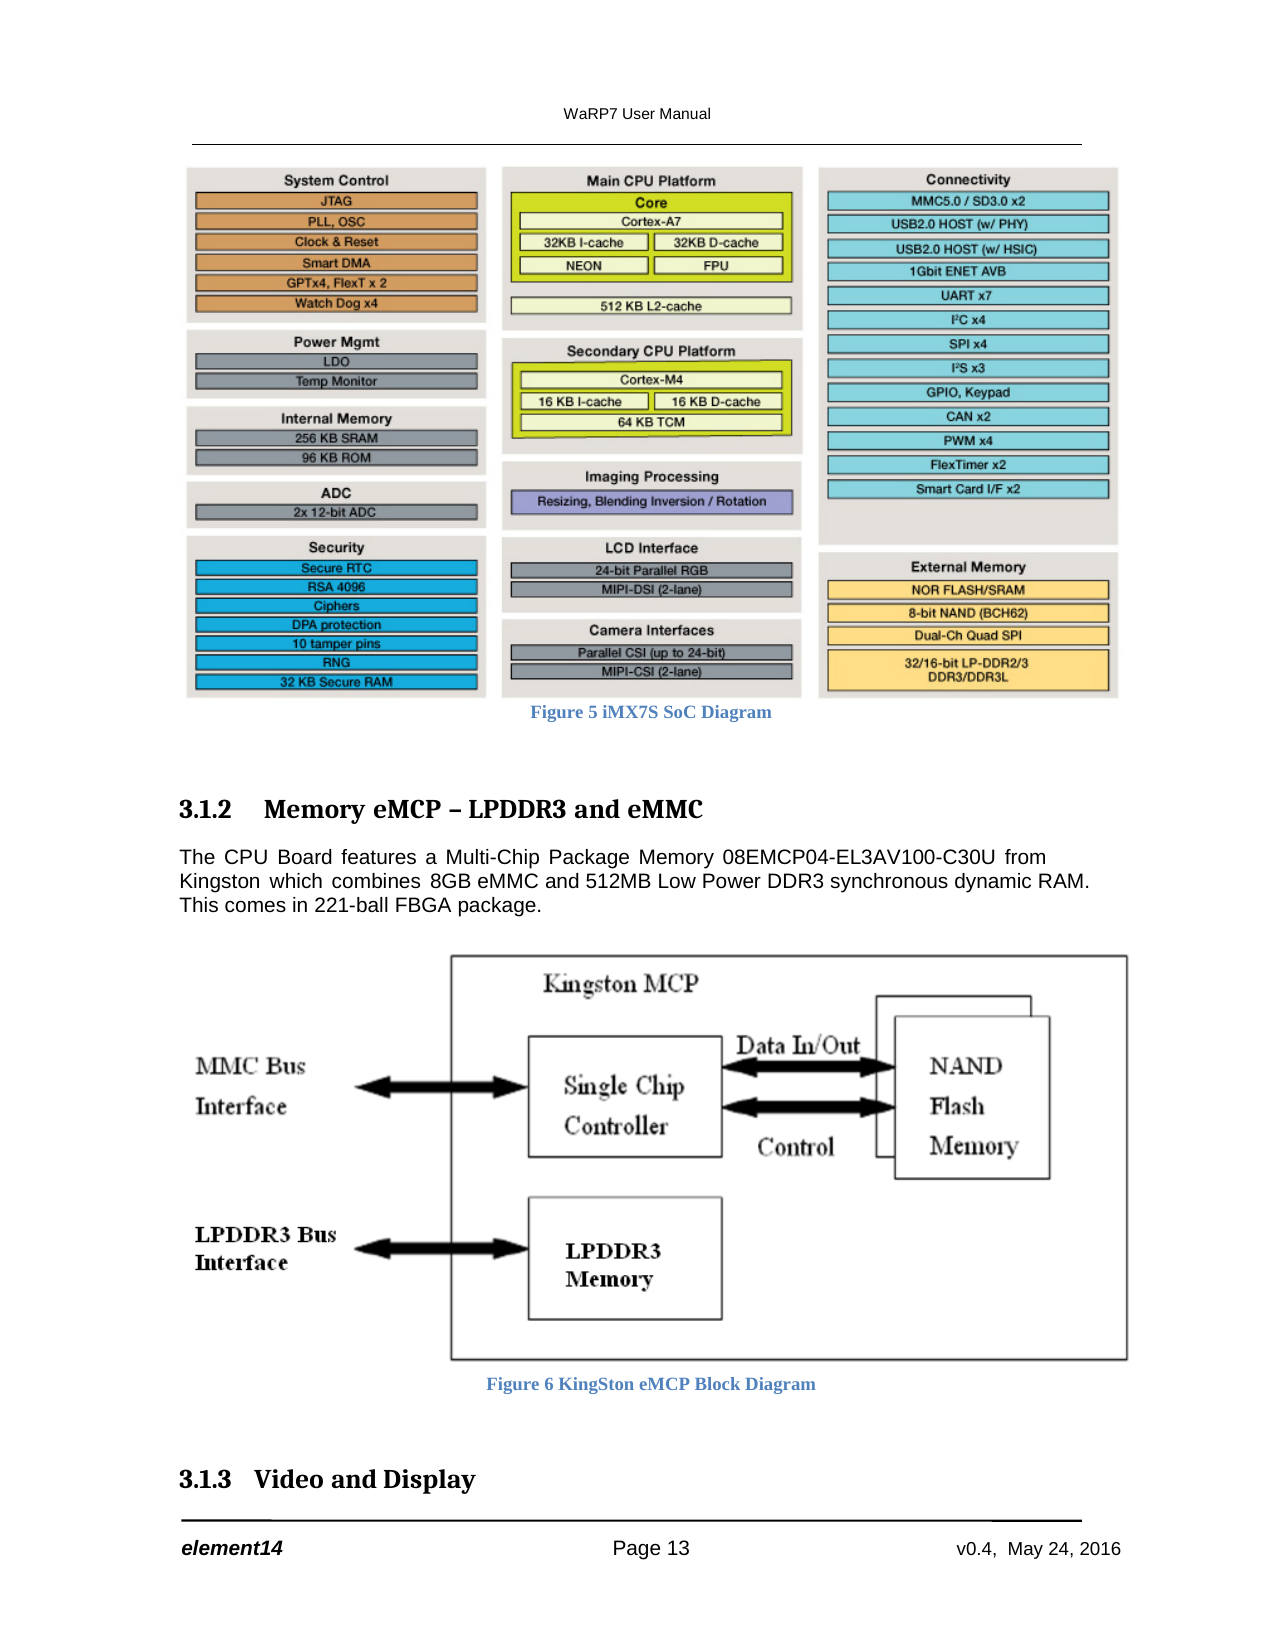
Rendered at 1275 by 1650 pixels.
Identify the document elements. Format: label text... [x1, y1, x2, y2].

text The CPU Board features a Multi-Chip Package Memory 08EMCP04-EL3AV100-C30U from Kingston which combines 8GB eMMC and 512MB Low Power DDR3 synchronous dynamic RAM. This comes in 221-ball FBGA package. [179, 845, 1123, 917]
subtitle Memory eMCP – LPDDR3 and eMMC [179, 794, 1123, 826]
picture [179, 164, 1123, 701]
text Figure 5 iMX7S SoC Diagram [179, 701, 1123, 722]
subtitle Video and Display [179, 1464, 531, 1496]
picture [179, 939, 1144, 1373]
text Figure 6 KingSton eMCP Block Diagram [179, 1373, 1123, 1394]
